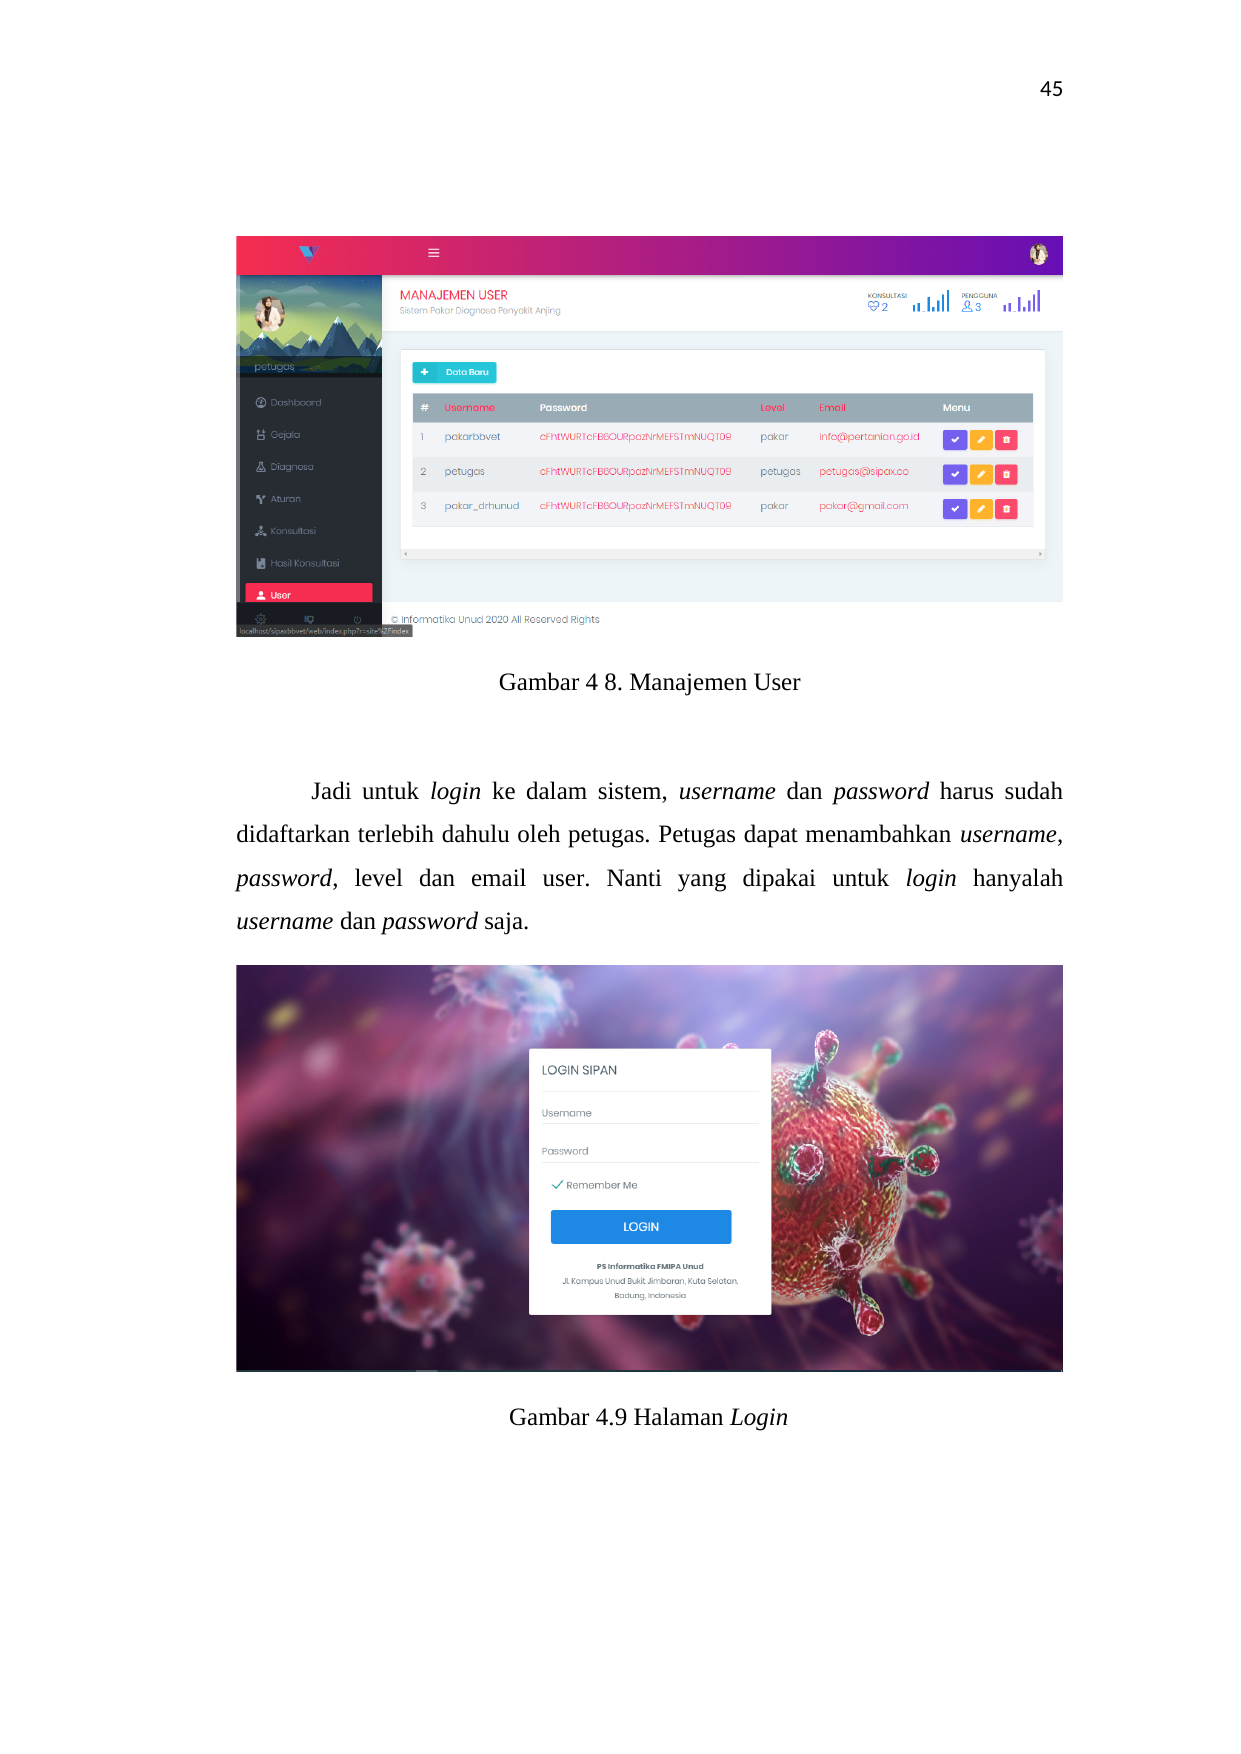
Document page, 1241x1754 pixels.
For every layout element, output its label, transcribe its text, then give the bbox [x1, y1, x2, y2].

text Gambar 4.9 Halaman Login [236, 1402, 1063, 1431]
text Jadi untuk login ke dalam sistem, username dan password harus sudah didaftarkan terlebih dahulu oleh petugas. Petugas dapat menambahkan username, password, level dan email user. Nanti yang dipakai untuk login hanyalah username dan password saja. [236, 776, 1063, 934]
picture [236, 965, 1063, 1372]
picture [236, 236, 1063, 637]
text Gambar 4 8. Manajemen User [236, 667, 1063, 696]
